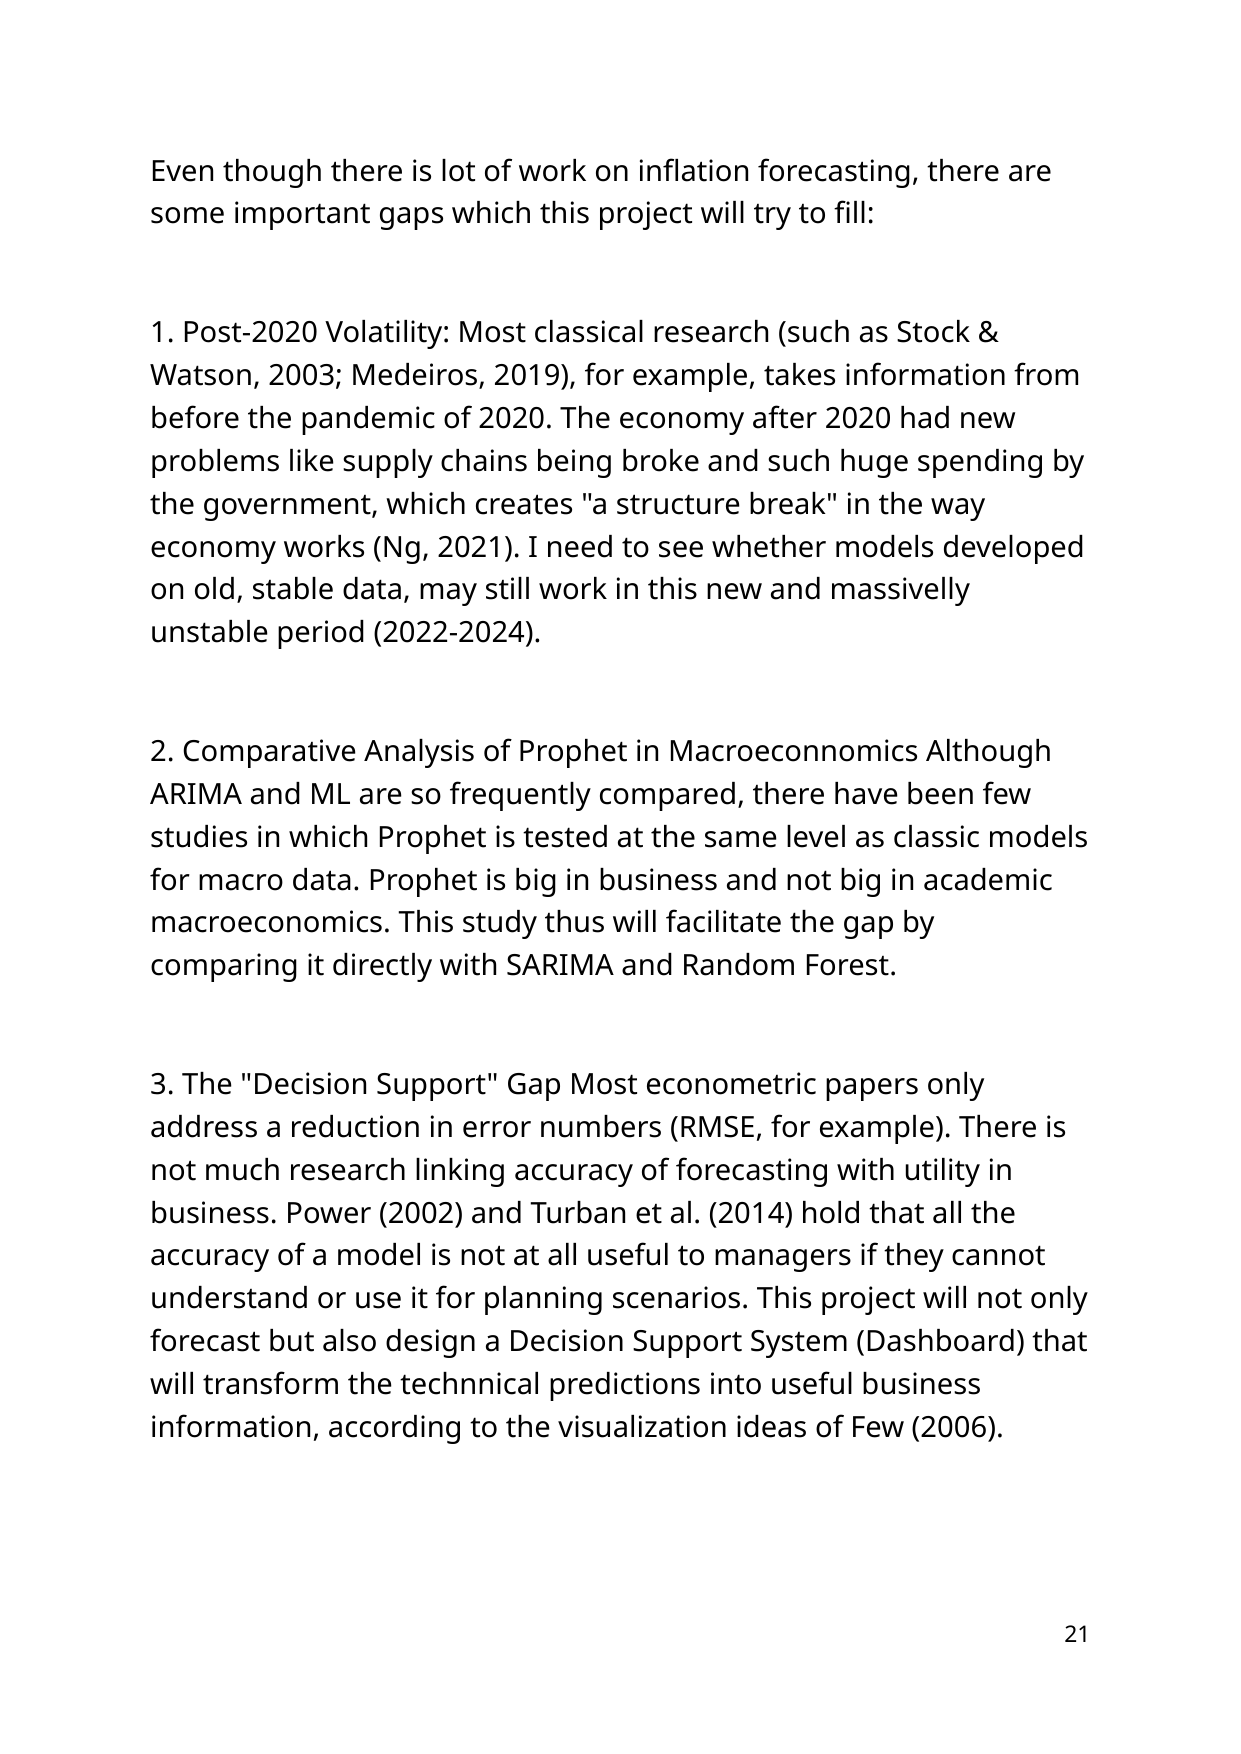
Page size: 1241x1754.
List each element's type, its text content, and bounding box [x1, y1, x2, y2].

text 2. Comparative Analysis of Prophet in Macroeconnomics Although ARIMA and ML are so frequently compared, there have been few studies in which Prophet is tested at the same level as classic models for macro data. Prophet is big in business and not big in academic macroeconomics. This study thus will facilitate the gap by comparing it directly with SARIMA and Random Forest. [150, 730, 1090, 984]
text 1. Post-2020 Volatility: Most classical research (such as Stock & Watson, 2003; Medeiros, 2019), for example, takes information from before the pandemic of 2020. The economy after 2020 had new problems like supply chains being broke and such huge spending by the government, which creates "a structure break" in the way economy works (Ng, 2021). I need to see whether models developed on old, stable data, may still work in this new and massivelly unstable period (2022-2024). [150, 312, 1090, 651]
text 3. The "Decision Support" Gap Most econometric papers only address a reduction in error numbers (RMSE, for example). There is not much research linking accuracy of forecasting with utility in business. Power (2002) and Turban et al. (2014) hold that all the accuracy of a model is not at all useful to managers if they cannot understand or use it for planning scenarios. This project will not only forecast but also design a Decision Support System (Dashboard) that will transform the technnical predictions into useful business information, according to the visualization ideas of Few (2006). [150, 1063, 1090, 1446]
text Even though there is lot of work on inflation forecasting, there are some important gaps which this project will try to fill: [150, 150, 1090, 232]
